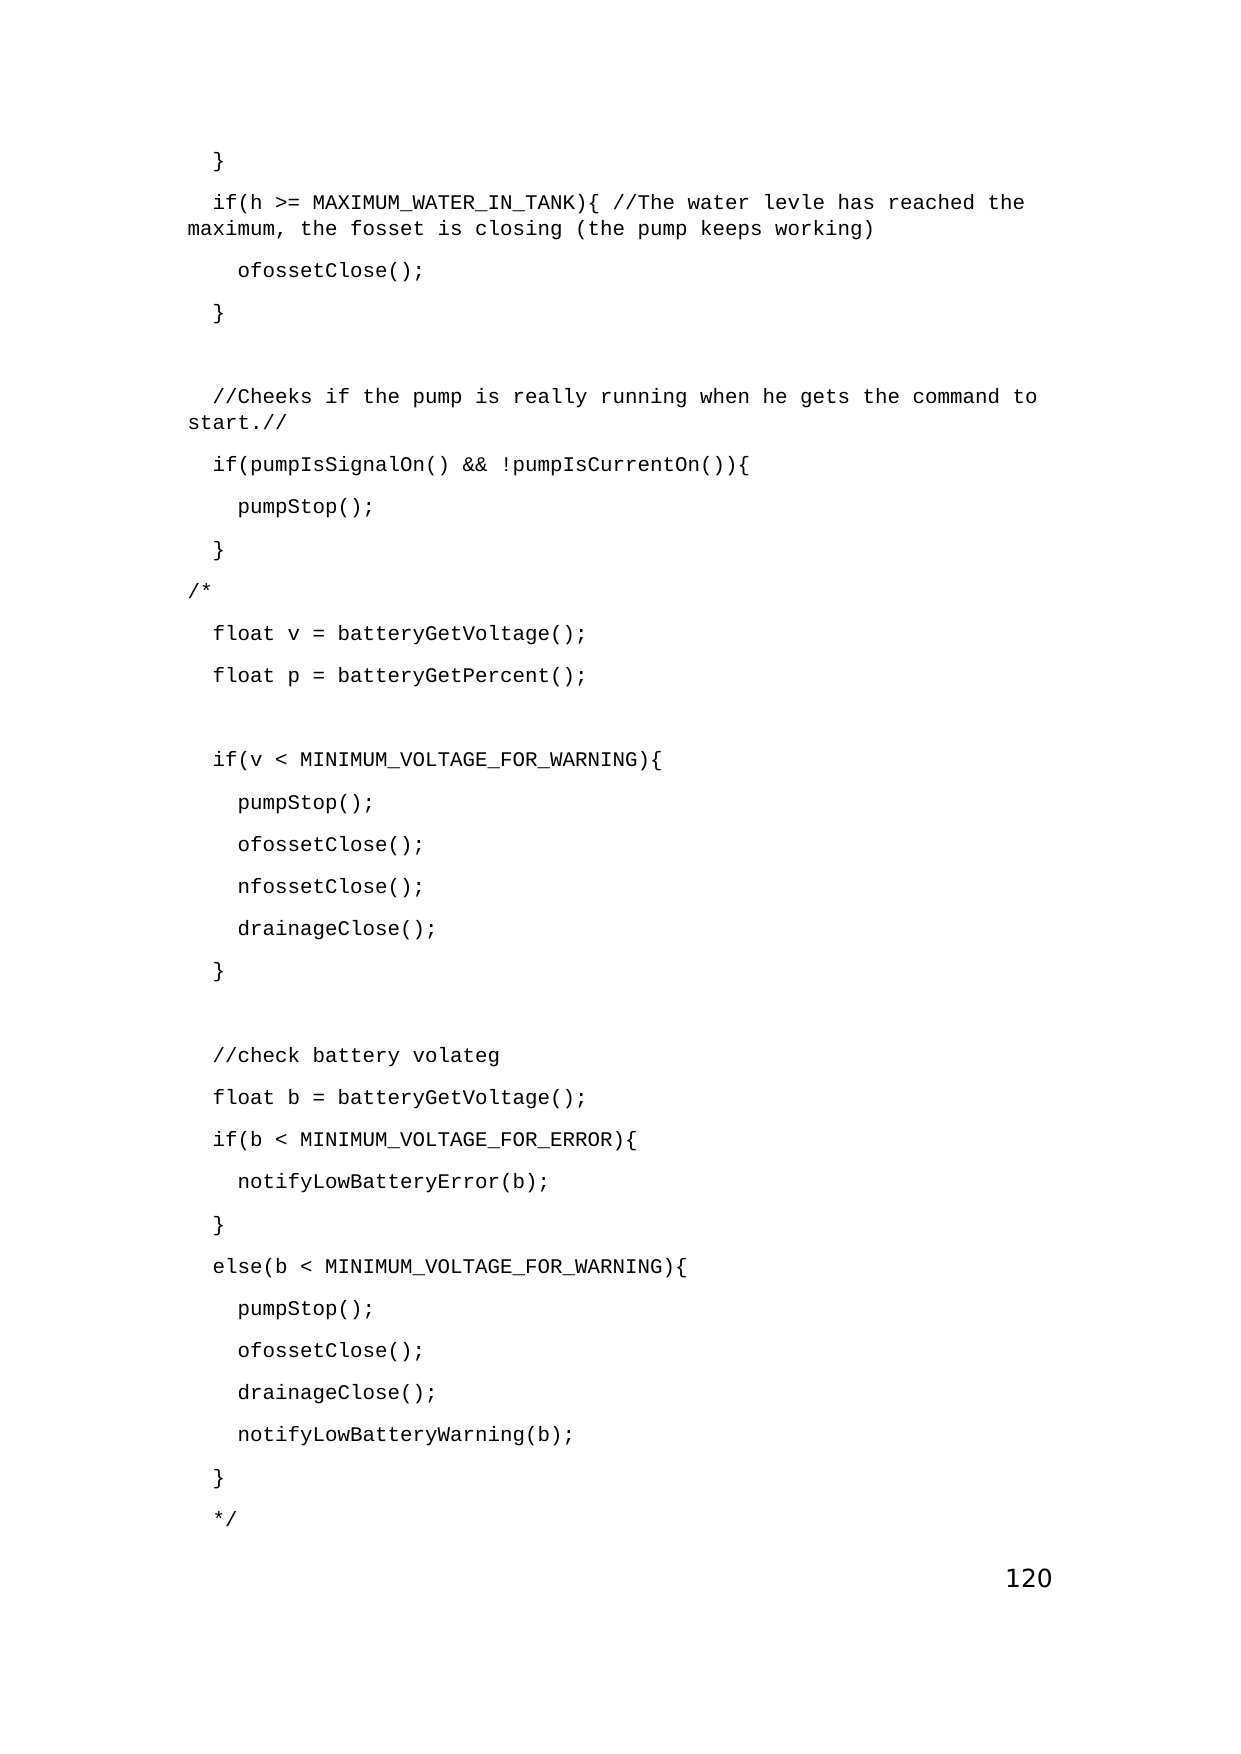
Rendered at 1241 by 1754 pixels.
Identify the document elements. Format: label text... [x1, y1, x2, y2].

text ofossetClose(); [187, 260, 1053, 283]
text notifyLowBatteryError(b); [187, 1171, 1053, 1195]
text if(b < MINIMUM_VOLTAGE_FOR_ERROR){ [187, 1129, 1053, 1153]
text if(v < MINIMUM_VOLTAGE_FOR_WARNING){ [187, 749, 1053, 773]
text nfossetClose(); [187, 876, 1053, 900]
text } [187, 302, 1053, 326]
text pumpStop(); [187, 496, 1053, 520]
text pumpStop(); [187, 1298, 1053, 1322]
text drainageClose(); [187, 1382, 1053, 1406]
text float b = batteryGetVoltage(); [187, 1087, 1053, 1111]
text } [187, 150, 1053, 174]
text notifyLowBatteryWarning(b); [187, 1424, 1053, 1448]
text //Cheeks if the pump is really running when he gets the command to start.// [187, 386, 1053, 436]
text //check battery volateg [187, 1045, 1053, 1068]
text */ [187, 1509, 1053, 1532]
text } [187, 960, 1053, 984]
text if(pumpIsSignalOn() && !pumpIsCurrentOn()){ [187, 454, 1053, 478]
text float p = batteryGetPercent(); [187, 665, 1053, 689]
text } [187, 1467, 1053, 1490]
text else(b < MINIMUM_VOLTAGE_FOR_WARNING){ [187, 1256, 1053, 1279]
text /* [187, 581, 1053, 604]
text drainageClose(); [187, 918, 1053, 942]
text ofossetClose(); [187, 1340, 1053, 1364]
text pumpStop(); [187, 792, 1053, 815]
text ofossetClose(); [187, 834, 1053, 857]
text } [187, 1213, 1053, 1237]
text if(h >= MAXIMUM_WATER_IN_TANK){ //The water levle has reached the maximum, the fosset is closing (the pump keeps working) [187, 192, 1053, 241]
text } [187, 538, 1053, 562]
text float v = batteryGetVoltage(); [187, 623, 1053, 647]
